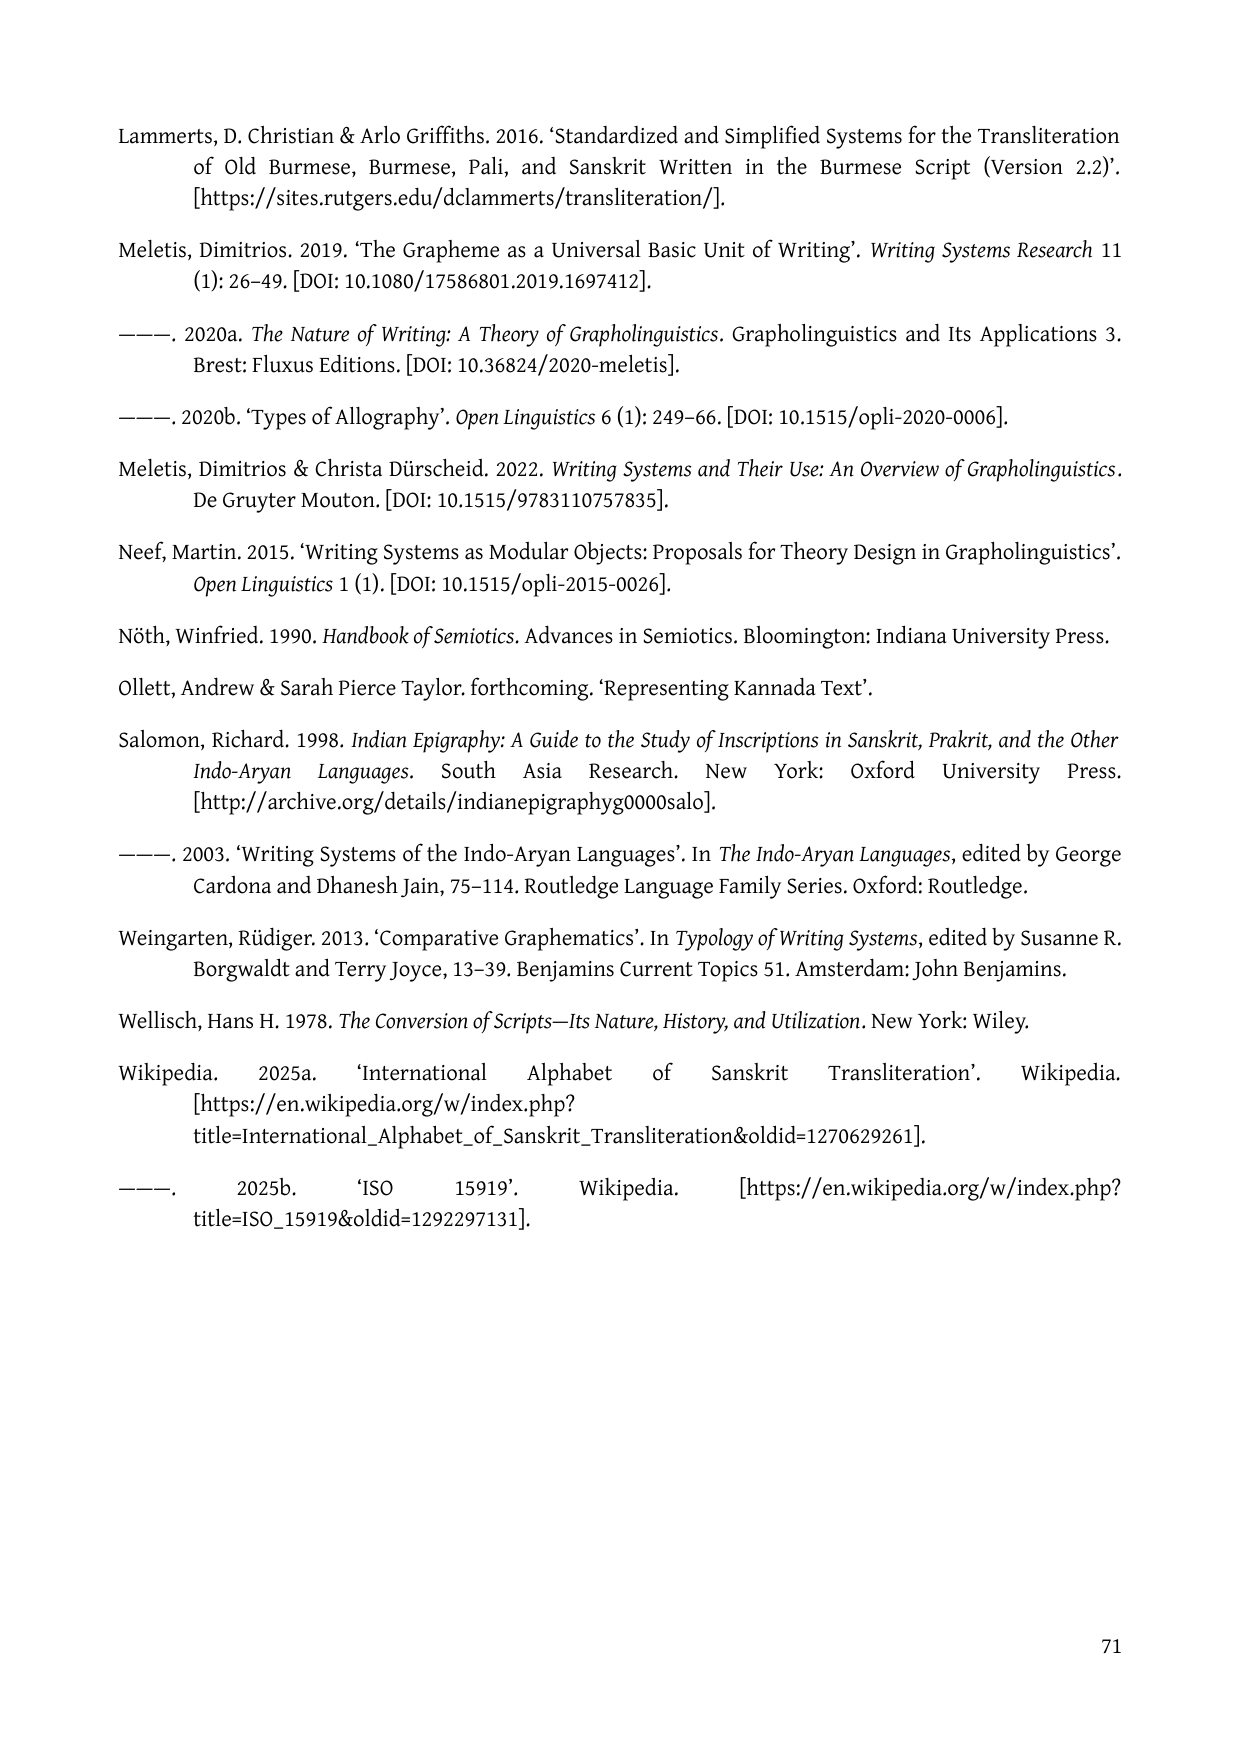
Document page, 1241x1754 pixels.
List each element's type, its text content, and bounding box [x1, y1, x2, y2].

text Neef, Martin. 2015. ‘Writing Systems as Modular Objects: Proposals for Theory Design in Grapholinguistics’. Open Linguistics 1 (1). [DOI: 10.1515/opli-2015-0026]. [118, 535, 1122, 597]
text Meletis, Dimitrios. 2019. ‘The Grapheme as a Universal Basic Unit of Writing’. Writing Systems Research 11 (1): 26–49. [DOI: 10.1080/17586801.2019.1697412]. [118, 233, 1122, 295]
text Lammerts, D. Christian & Arlo Griffiths. 2016. ‘Standardized and Simplified Systems for the Transliteration of Old Burmese, Burmese, Pali, and Sanskrit Written in the Burmese Script (Version 2.2)’. [https://sites.rutgers.edu/dclammerts/transliteration/]. [118, 118, 1122, 212]
text Wikipedia. 2025a. ‘International Alphabet of Sanskrit Transliteration’. Wikipedia. [https://en.wikipedia.org/w/index.php?title=International_Alphabet_of_Sanskrit_Transliteration&oldid=1270629261]. [118, 1056, 1122, 1149]
text Wellisch, Hans H. 1978. The Conversion of Scripts—Its Nature, History, and Utilization. New York: Wiley. [118, 1003, 1122, 1035]
text ———. 2025b. ‘ISO 15919’. Wikipedia. [https://en.wikipedia.org/w/index.php?title=ISO_15919&oldid=1292297131]. [118, 1170, 1122, 1233]
text Weingarten, Rüdiger. 2013. ‘Comparative Graphematics’. In Typology of Writing Systems, edited by Susanne R. Borgwaldt and Terry Joyce, 13–39. Benjamins Current Topics 51. Amsterdam: John Benjamins. [118, 920, 1122, 983]
text Meletis, Dimitrios & Christa Dürscheid. 2022. Writing Systems and Their Use: An Overview of Grapholinguistics. De Gruyter Mouton. [DOI: 10.1515/9783110757835]. [118, 451, 1122, 514]
text ———. 2003. ‘Writing Systems of the Indo-Aryan Languages’. In The Indo-Aryan Languages, edited by George Cardona and Dhanesh Jain, 75–114. Routledge Language Family Series. Oxford: Routledge. [118, 837, 1122, 899]
text Salomon, Richard. 1998. Indian Epigraphy: A Guide to the Study of Inscriptions in Sanskrit, Prakrit, and the Other Indo-Aryan Languages. South Asia Research. New York: Oxford University Press. [http://archive.org/details/indianepigraphyg0000salo]. [118, 722, 1122, 816]
text Ollett, Andrew & Sarah Pierce Taylor. forthcoming. ‘Representing Kannada Text’. [118, 670, 1122, 701]
text Nöth, Winfried. 1990. Handbook of Semiotics. Advances in Semiotics. Bloomington: Indiana University Press. [118, 618, 1122, 649]
text ———. 2020b. ‘Types of Allography’. Open Linguistics 6 (1): 249–66. [DOI: 10.1515/opli-2020-0006]. [118, 399, 1122, 431]
text ———. 2020a. The Nature of Writing: A Theory of Grapholinguistics. Grapholinguistics and Its Applications 3. Brest: Fluxus Editions. [DOI: 10.36824/2020-meletis]. [118, 316, 1122, 378]
